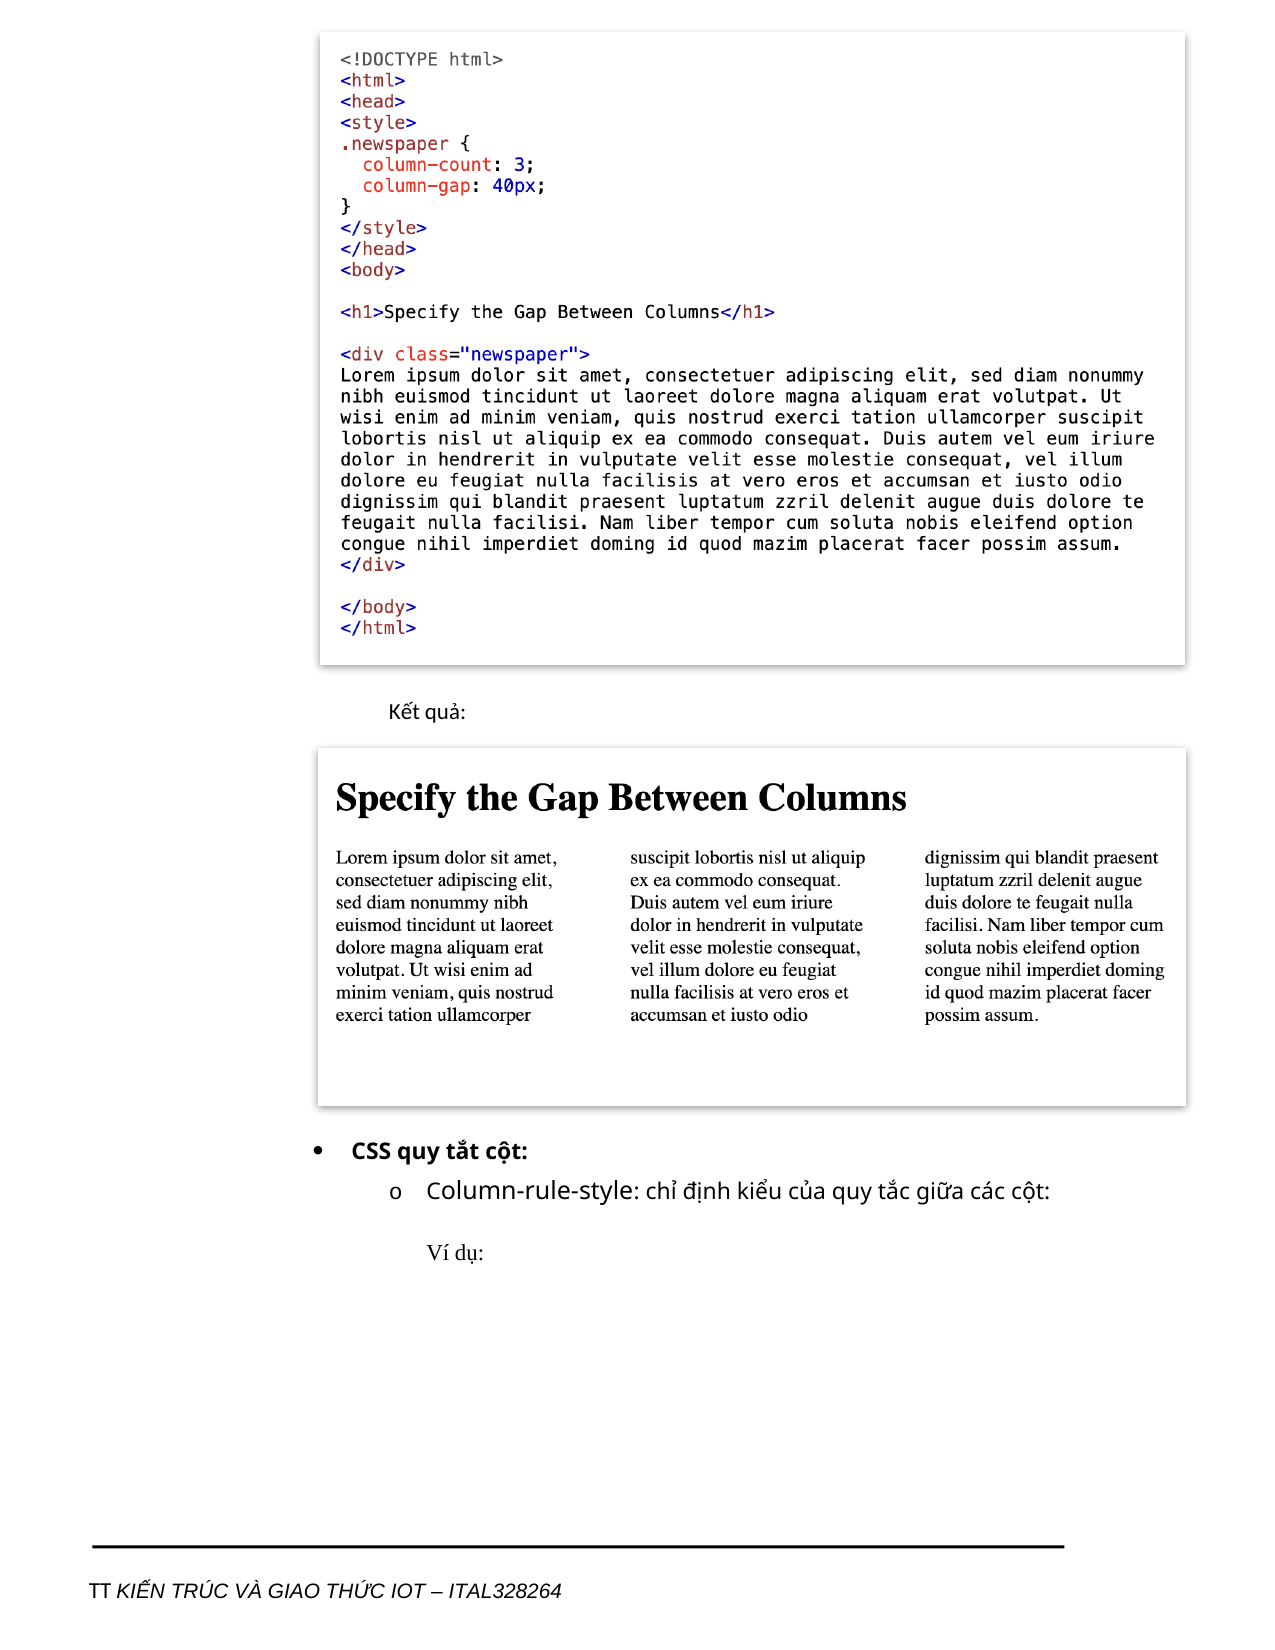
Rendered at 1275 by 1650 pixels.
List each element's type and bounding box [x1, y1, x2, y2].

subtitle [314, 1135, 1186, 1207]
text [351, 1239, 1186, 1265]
picture [332, 763, 1172, 1091]
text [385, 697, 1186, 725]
picture [334, 47, 1171, 650]
